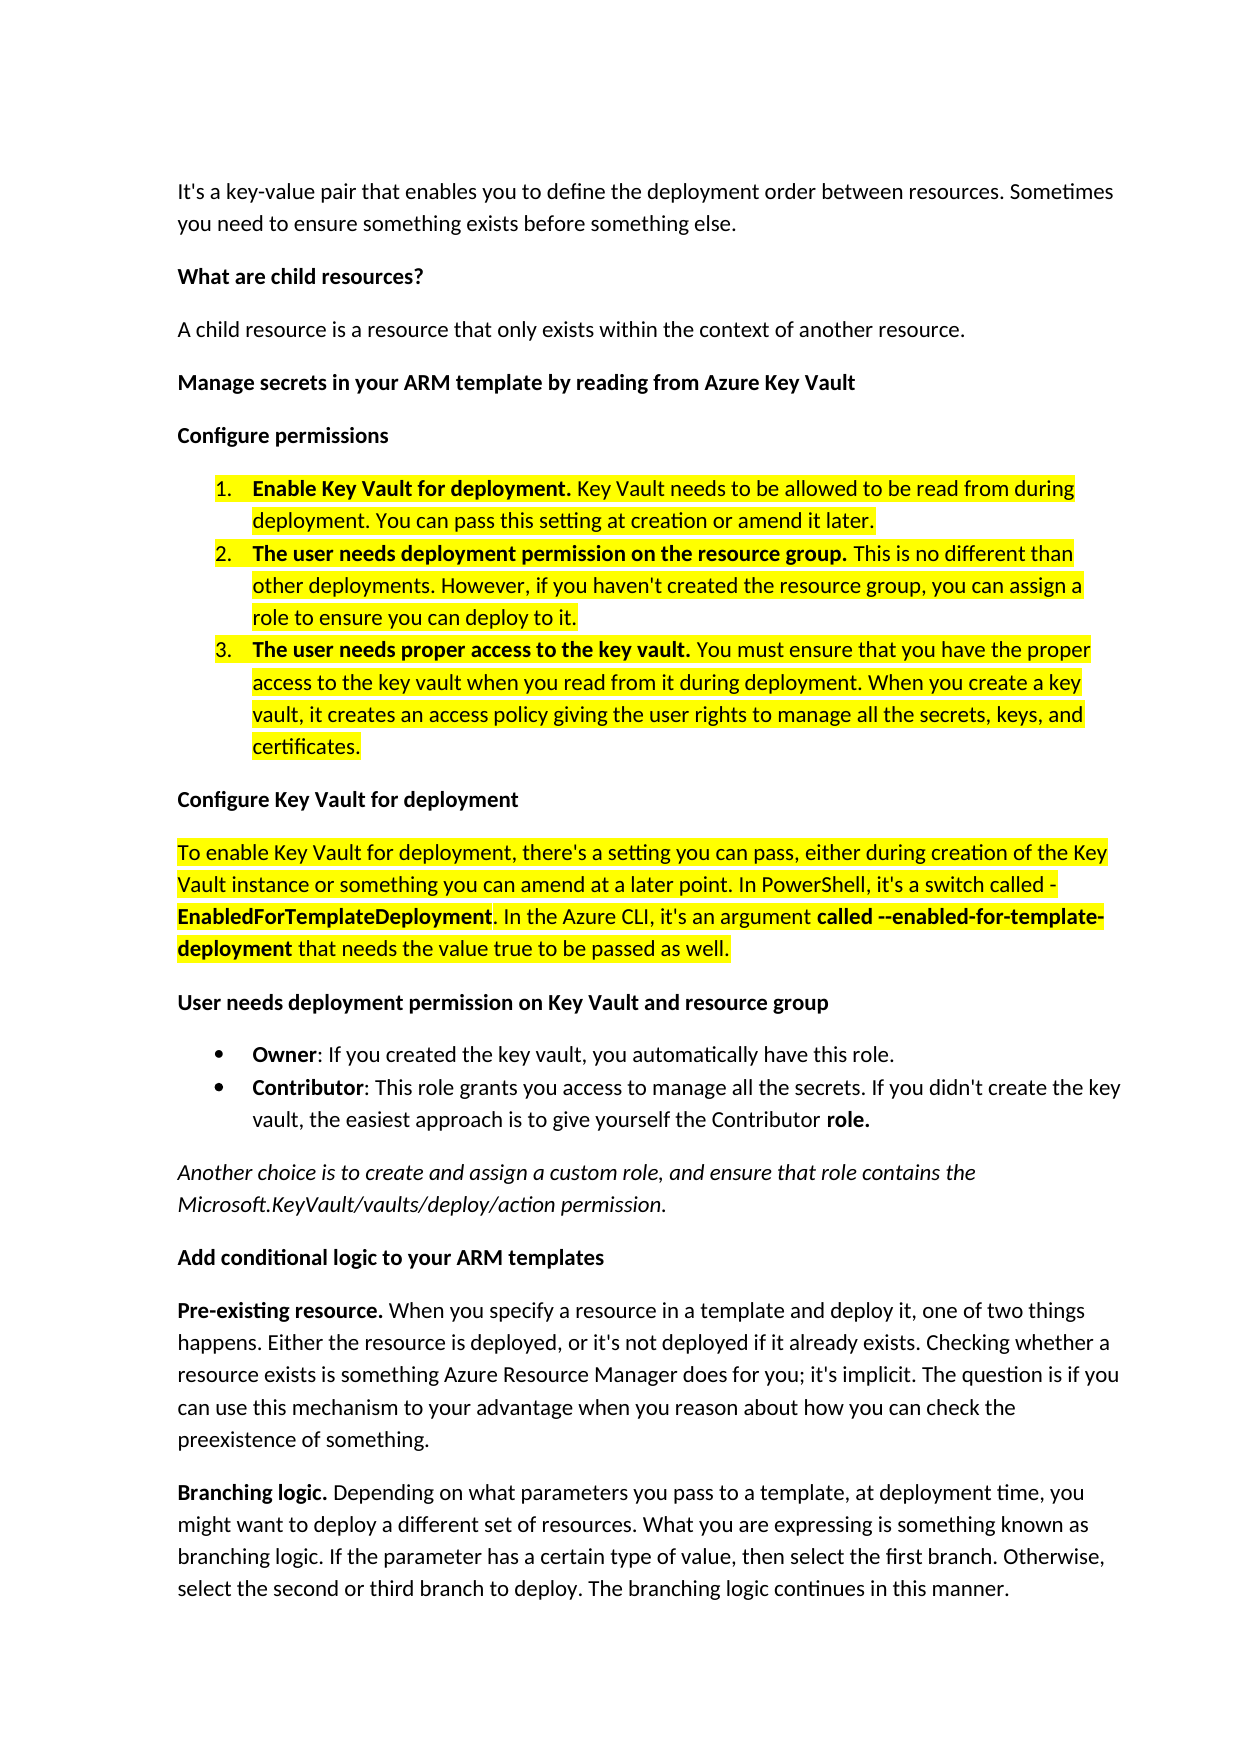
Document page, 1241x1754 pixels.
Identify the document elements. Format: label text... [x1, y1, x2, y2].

text Manage secrets in your ARM template by reading from Azure Key Vault [177, 368, 1122, 396]
text Pre-existing resource. When you specify a resource in a template and deploy it, one of two things happens. Either the resource is deployed, or it's not deployed if it already exists. Checking whether a resource exists is something Azure Resource Manager does for you; it's implicit. The question is if you can use this mechanism to your advantage when you reason about how you can check the preexistence of something. [177, 1296, 1122, 1453]
text A child resource is a resource that only exists within the context of another resource. [177, 315, 1122, 343]
text It's a key-value pair that enables you to define the deployment order between resources. Sometimes you need to ensure something exists before something else. [177, 177, 1122, 237]
text Add conditional logic to your ARM templates [177, 1243, 1122, 1271]
list The user needs proper access to the key vault. You must ensure that you have the proper access to the key vault when you read from it during deployment. When you create a key vault, it creates an access policy giving the user rights to manage all the secrets, keys, and certificates. [215, 635, 1122, 760]
list Owner: If you created the key vault, you automatically have this role. [215, 1041, 1122, 1069]
list Contributor: This role grants you access to manage all the secrets. If you didn't create the key vault, the easiest approach is to give yourself the Contributor role. [215, 1073, 1122, 1133]
text What are child resources? [177, 262, 1122, 290]
text Branching logic. Depending on what parameters you pass to a template, at deployment time, you might want to deploy a different set of resources. What you are expressing is something known as branching logic. If the parameter has a certain type of value, then select the first branch. Otherwise, select the second or third branch to deploy. The branching logic continues in this manner. [177, 1478, 1122, 1603]
text Another choice is to create and assign a custom role, and ensure that role contains the Microsoft.KeyVault/vaults/deploy/action permission. [177, 1158, 1122, 1218]
list The user needs deployment permission on the resource group. This is no different than other deployments. However, if you haven't created the resource group, you can assign a role to ensure you can deploy to it. [215, 539, 1122, 631]
text Configure permissions [177, 421, 1122, 449]
text User needs deployment permission on Key Vault and resource group [177, 988, 1122, 1016]
list Enable Key Vault for deployment. Key Vault needs to be allowed to be read from during deployment. You can pass this setting at creation or amend it later. [215, 474, 1122, 535]
text To enable Key Vault for deployment, there's a setting you can pass, either during creation of the Key Vault instance or something you can amend at a later point. In PowerShell, it's a switch called -EnabledForTemplateDeployment. In the Azure CLI, it's an argument called --enabled-for-template-deployment that needs the value true to be passed as well. [177, 838, 1122, 963]
text Configure Key Vault for deployment [177, 785, 1122, 813]
